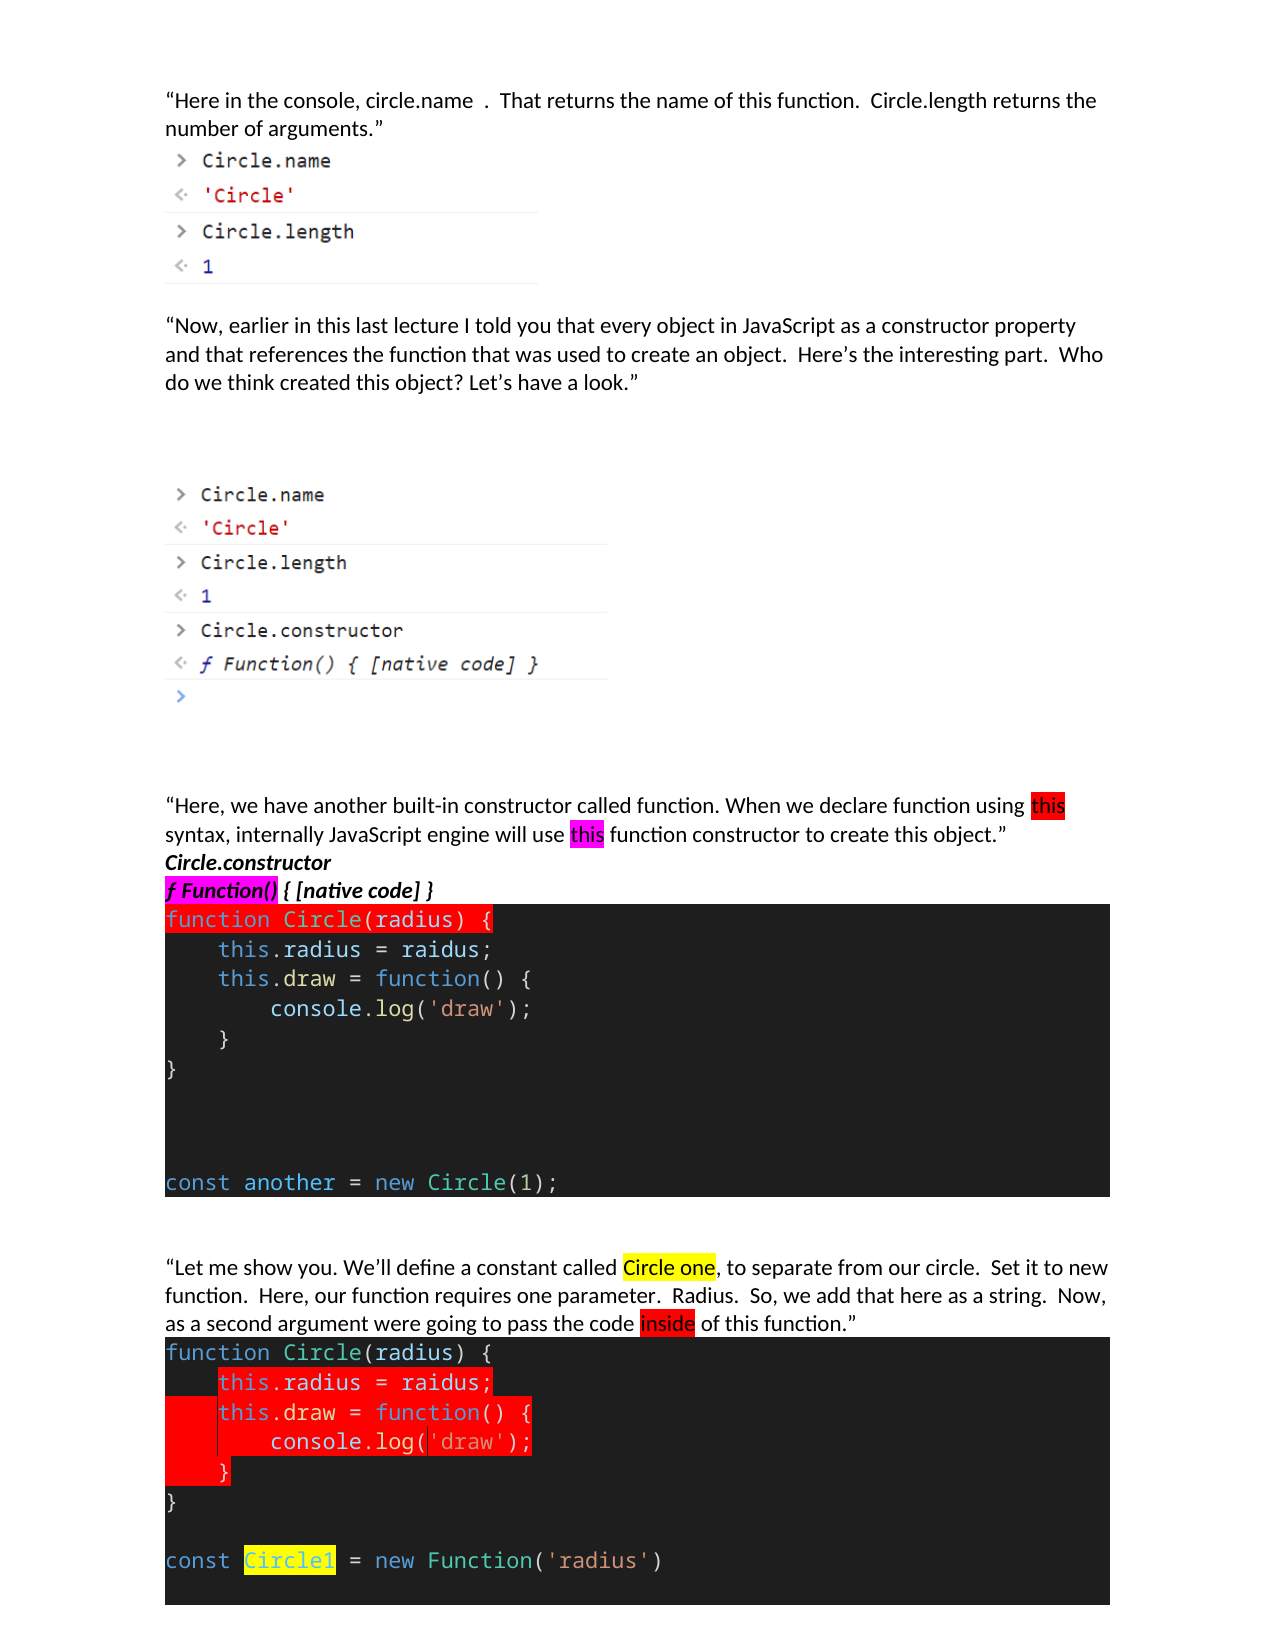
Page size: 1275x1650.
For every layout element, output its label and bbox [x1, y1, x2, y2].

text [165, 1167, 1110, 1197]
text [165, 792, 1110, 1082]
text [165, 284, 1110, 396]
picture [165, 142, 539, 284]
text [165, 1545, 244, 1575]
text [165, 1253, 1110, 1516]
picture [165, 479, 608, 708]
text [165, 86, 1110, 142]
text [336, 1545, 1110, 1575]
